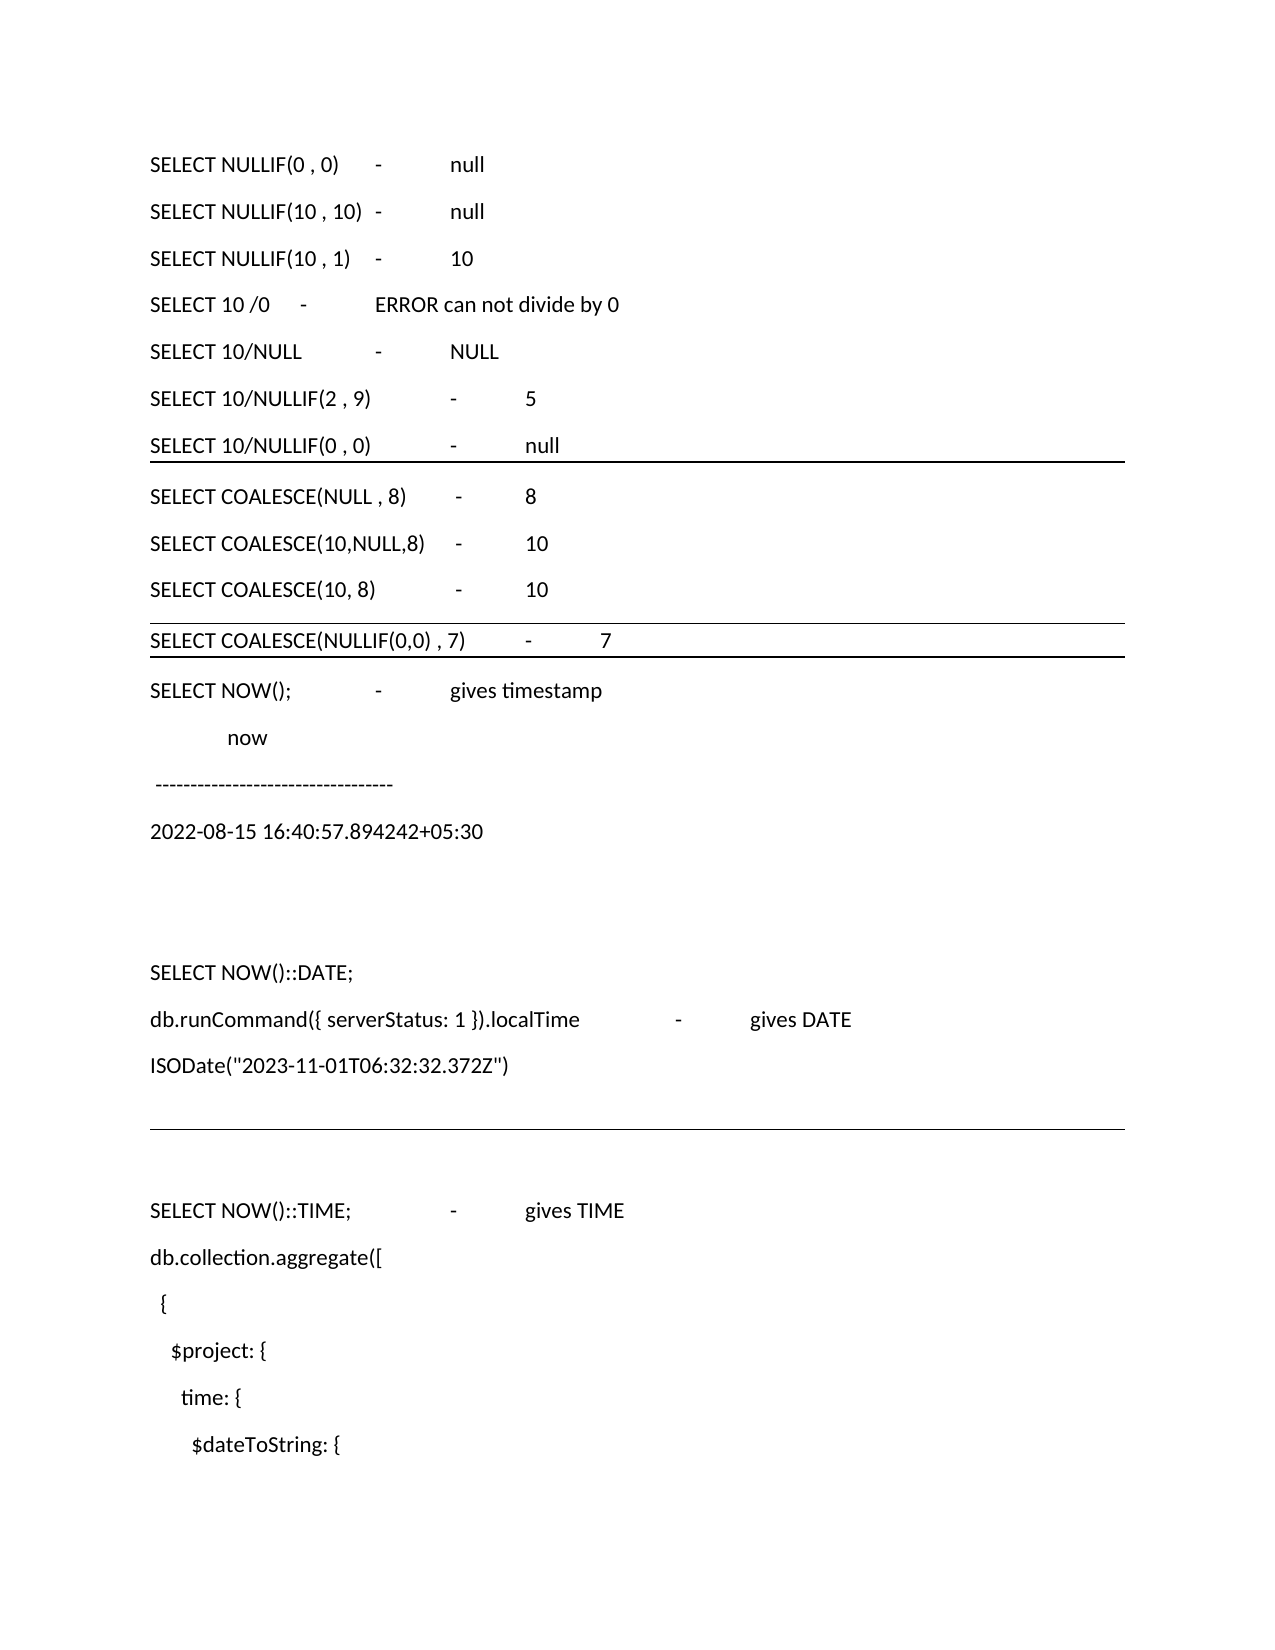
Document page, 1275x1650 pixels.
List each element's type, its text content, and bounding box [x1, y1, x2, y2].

text SELECT NULLIF(0 , 0) - null [150, 150, 1125, 178]
text SELECT NULLIF(10 , 1) - 10 [150, 244, 1125, 272]
text { [150, 1289, 1125, 1318]
text $project: { [150, 1336, 1125, 1364]
text SELECT 10/NULLIF(2 , 9) - 5 [150, 384, 1125, 412]
text db.collection.aggregate([ [150, 1243, 1125, 1271]
text $dateToString: { [150, 1430, 1125, 1458]
text SELECT COALESCE(10,NULL,8) - 10 [150, 529, 1125, 557]
text db.runCommand({ serverStatus: 1 }).localTime - gives DATE [150, 1005, 1125, 1033]
text 2022-08-15 16:40:57.894242+05:30 [150, 817, 1125, 845]
text now [150, 723, 1125, 751]
text SELECT COALESCE(NULLIF(0,0) , 7) - 7 [150, 624, 1125, 656]
text SELECT NULLIF(10 , 10) - null [150, 197, 1125, 225]
text ISODate("2023-11-01T06:32:32.372Z") [150, 1052, 1125, 1079]
text SELECT NOW()::TIME; - gives TIME [150, 1196, 1125, 1224]
text SELECT NOW()::DATE; [150, 958, 1125, 986]
text ---------------------------------- [150, 770, 1125, 798]
text SELECT 10/NULL - NULL [150, 337, 1125, 366]
text SELECT NOW(); - gives timestamp [150, 677, 1125, 704]
text SELECT 10 /0 - ERROR can not divide by 0 [150, 291, 1125, 319]
text SELECT 10/NULLIF(0 , 0) - null [150, 431, 1125, 461]
text SELECT COALESCE(10, 8) - 10 [150, 576, 1125, 603]
text SELECT COALESCE(NULL , 8) - 8 [150, 482, 1125, 510]
text time: { [150, 1383, 1125, 1411]
